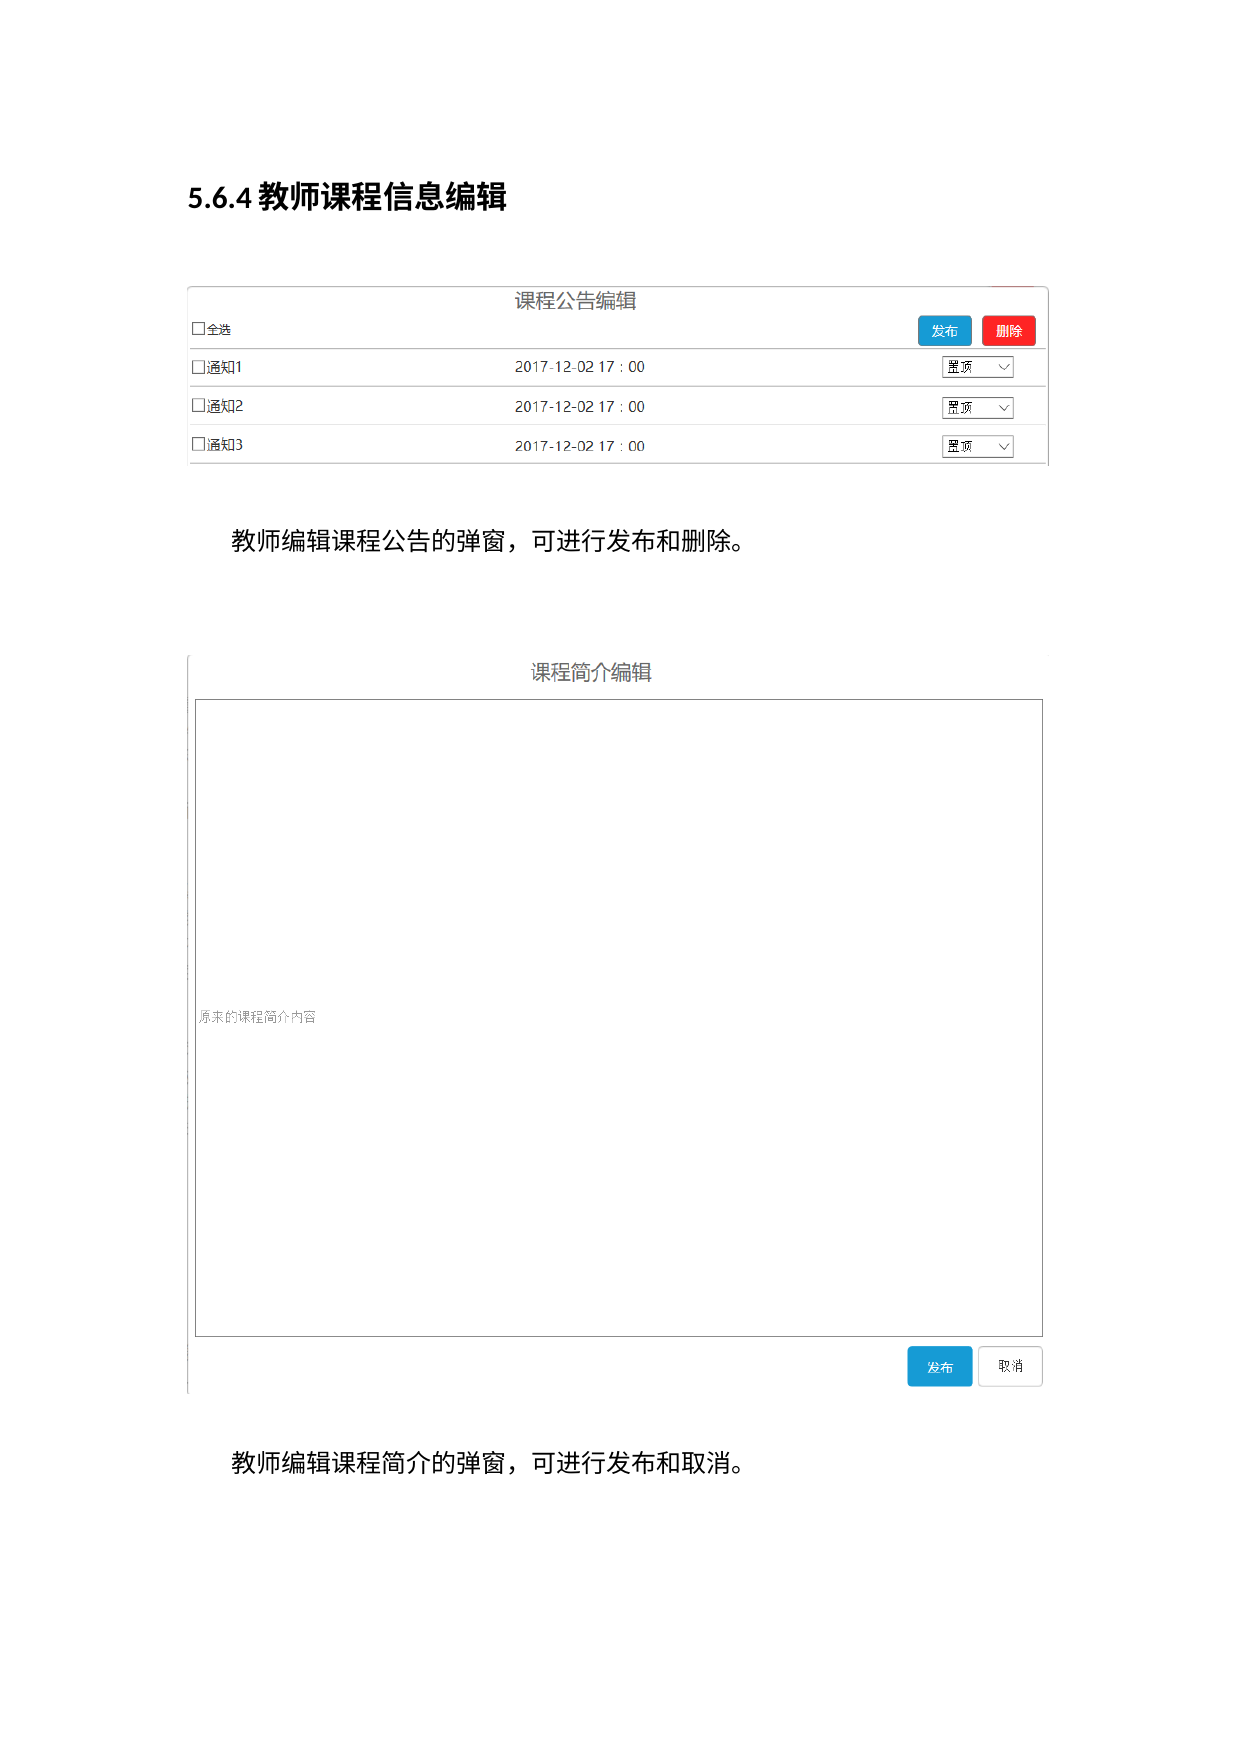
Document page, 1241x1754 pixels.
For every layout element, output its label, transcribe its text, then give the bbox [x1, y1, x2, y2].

text 教师编辑课程公告的弹窗，可进行发布和删除。 [187, 507, 1053, 572]
text 教师编辑课程简介的弹窗，可进行发布和取消。 [187, 1429, 1053, 1494]
picture [187, 655, 1049, 1394]
picture [187, 286, 1049, 466]
subtitle 5.6.4教师课程信息编辑 [187, 162, 1053, 227]
